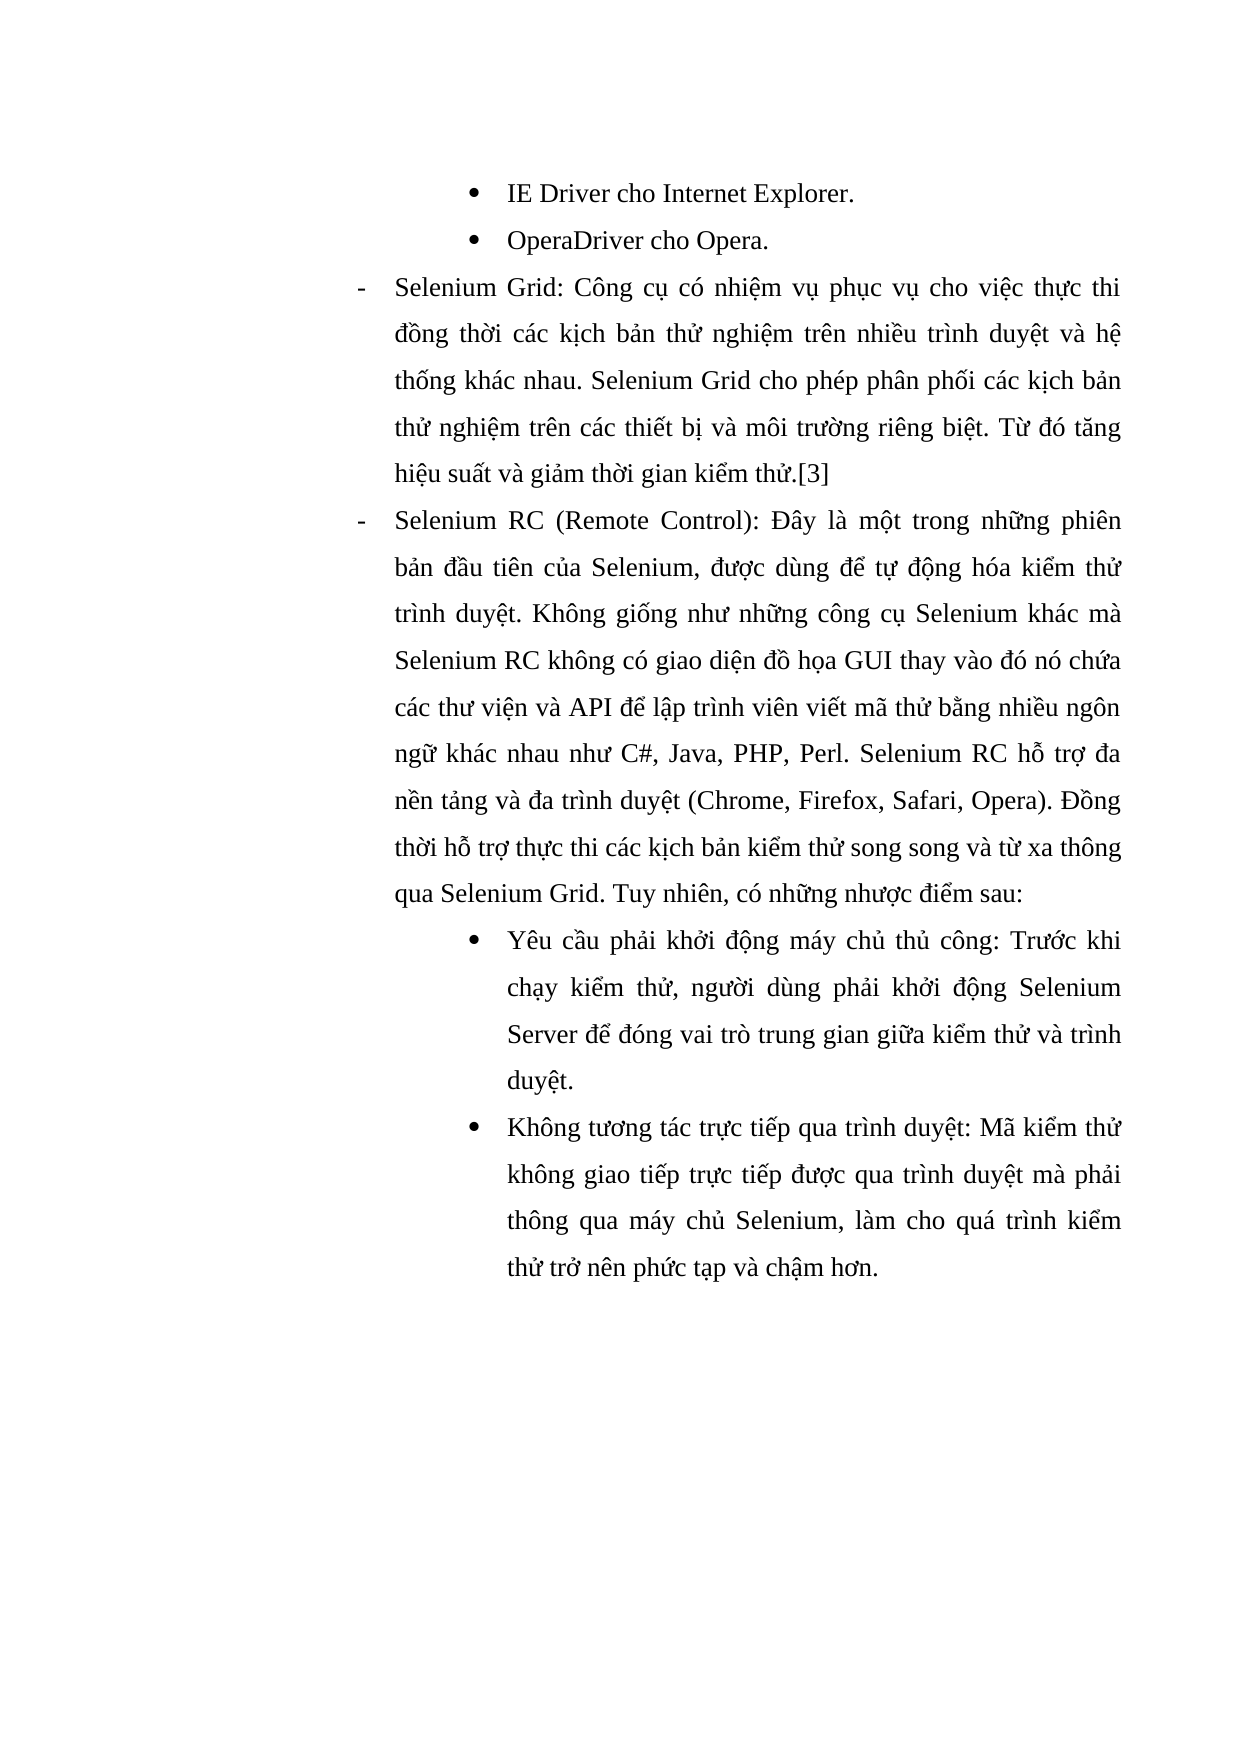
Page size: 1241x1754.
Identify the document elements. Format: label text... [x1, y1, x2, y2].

list Selenium RC (Remote Control): Đây là một trong những phiên bản đầu tiên của Selenium, được dùng để tự động hóa kiểm thử trình duyệt. Không giống như những công cụ Selenium khác mà Selenium RC không có giao diện đồ họa GUI thay vào đó nó chứa các thư viện và API để lập trình viên viết mã thử bằng nhiều ngôn ngữ khác nhau như C#, Java, PHP, Perl. Selenium RC hỗ trợ đa nền tảng và đa trình duyệt (Chrome, Firefox, Safari, Opera). Đồng thời hỗ trợ thực thi các kịch bản kiểm thử song song và từ xa thông qua Selenium Grid. Tuy nhiên, có những nhược điểm sau: [357, 504, 1122, 909]
list OperaDriver cho Opera. [469, 224, 1122, 255]
list IE Driver cho Internet Explorer. [469, 177, 1122, 208]
list Selenium Grid: Công cụ có nhiệm vụ phục vụ cho việc thực thi đồng thời các kịch bản thử nghiệm trên nhiều trình duyệt và hệ thống khác nhau. Selenium Grid cho phép phân phối các kịch bản thử nghiệm trên các thiết bị và môi trường riêng biệt. Từ đó tăng hiệu suất và giảm thời gian kiểm thử.[3] [357, 271, 1122, 489]
list Không tương tác trực tiếp qua trình duyệt: Mã kiểm thử không giao tiếp trực tiếp được qua trình duyệt mà phải thông qua máy chủ Selenium, làm cho quá trình kiểm thử trở nên phức tạp và chậm hơn. [469, 1111, 1122, 1282]
list Yêu cầu phải khởi động máy chủ thủ công: Trước khi chạy kiểm thử, người dùng phải khởi động Selenium Server để đóng vai trò trung gian giữa kiểm thử và trình duyệt. [469, 924, 1122, 1096]
